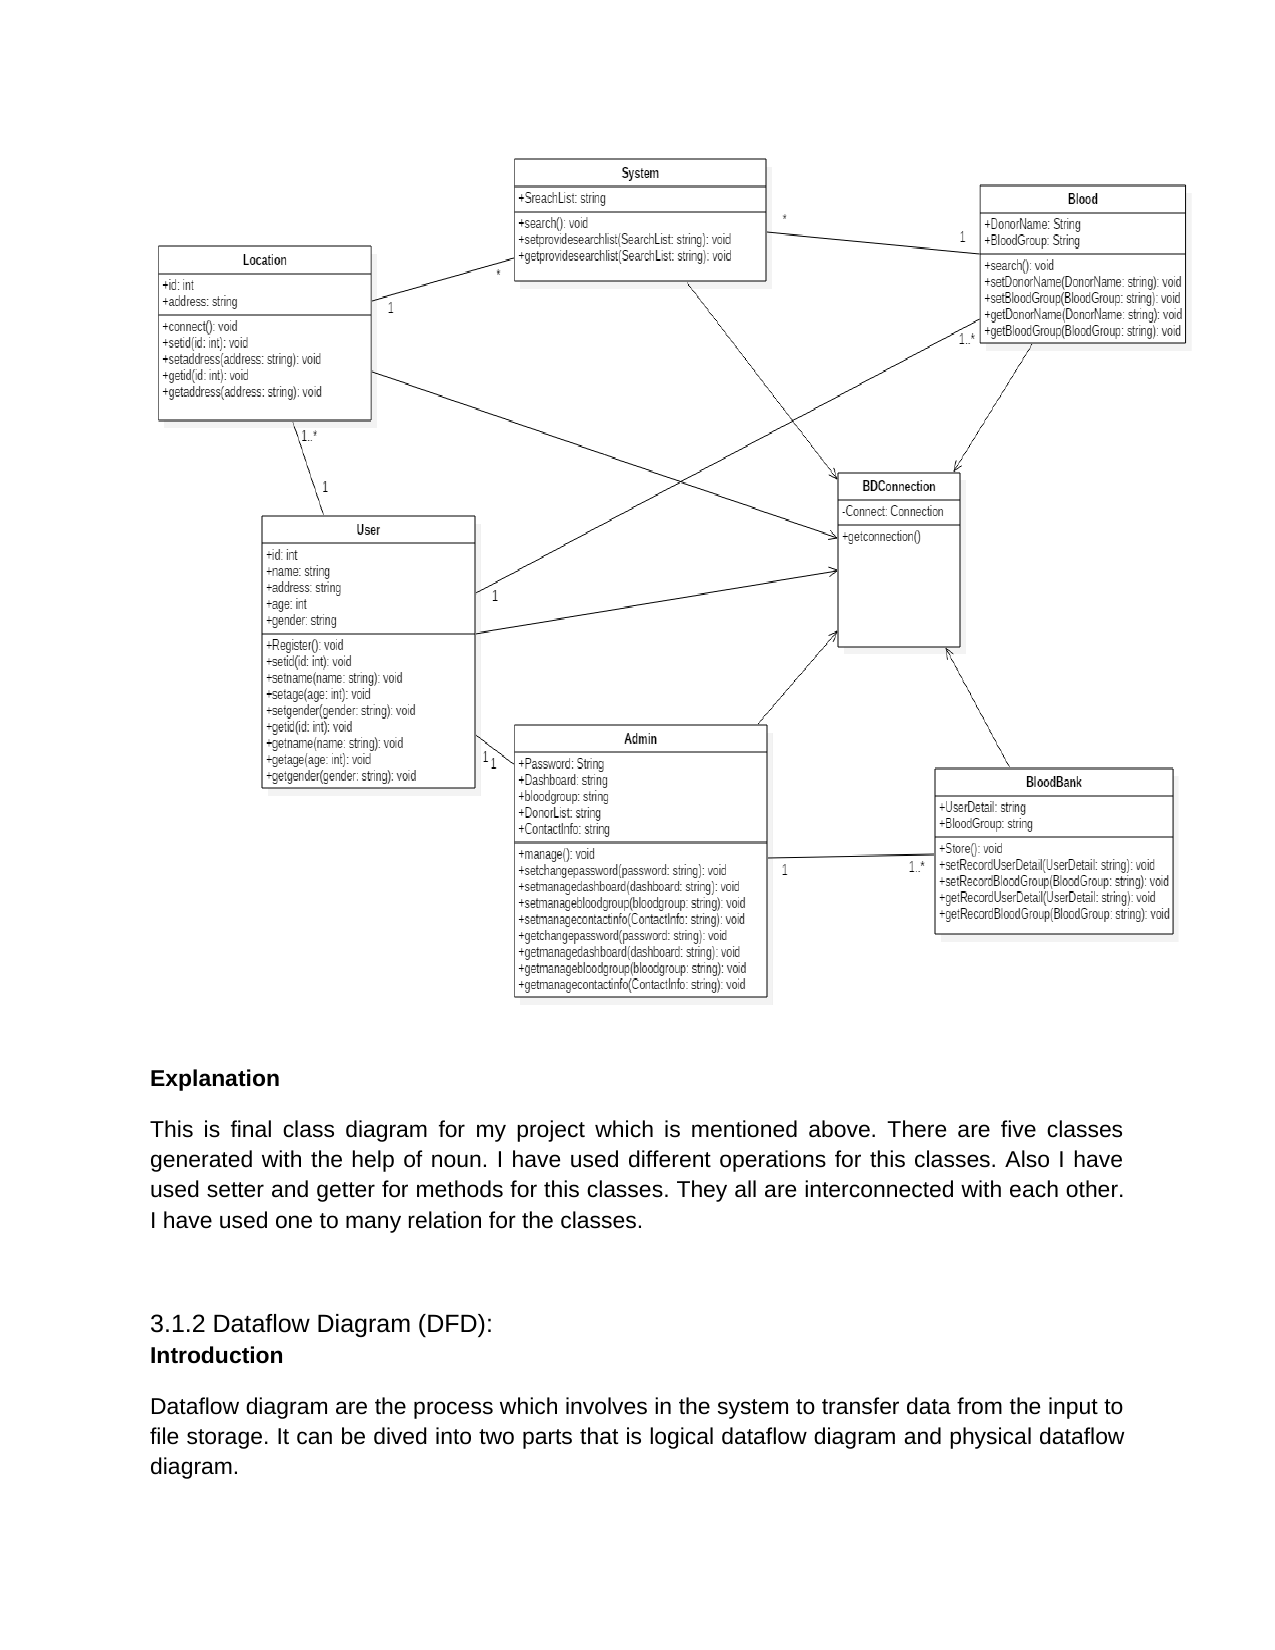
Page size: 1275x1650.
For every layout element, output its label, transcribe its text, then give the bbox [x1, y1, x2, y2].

text Explanation [150, 1065, 1125, 1091]
text Dataflow diagram are the process which involves in the system to transfer data from the input to file storage. It can be dived into two parts that is logical dataflow diagram and physical dataflow diagram. [150, 1393, 1125, 1479]
subtitle 3.1.2 Dataflow Diagram (DFD): [150, 1309, 1125, 1337]
text This is final class diagram for my project which is mentioned above. There are five classes generated with the help of noun. I have used different operations for this classes. Also I have used setter and getter for methods for this classes. They all are interconnected with each other. I have used one to many relation for the classes. [150, 1116, 1125, 1233]
text Introduction [150, 1342, 1125, 1368]
picture [150, 150, 1217, 1041]
